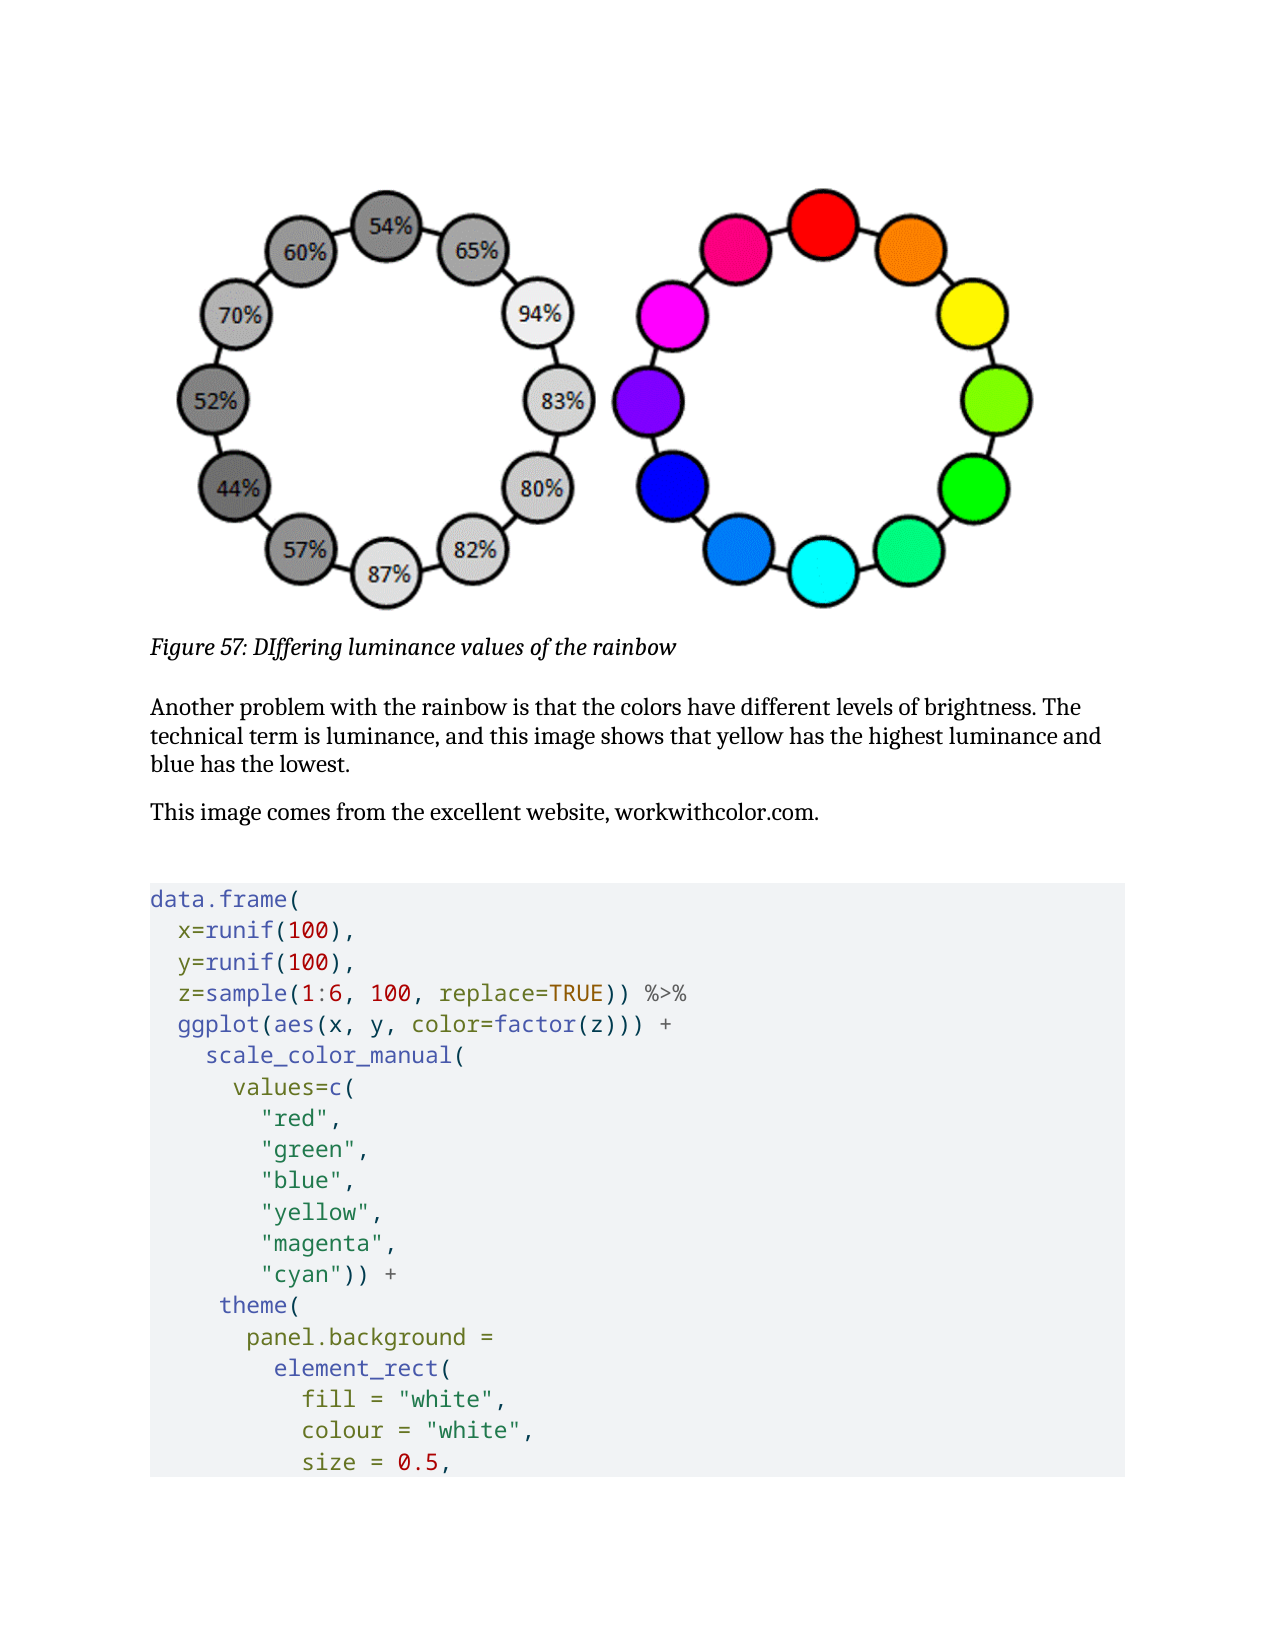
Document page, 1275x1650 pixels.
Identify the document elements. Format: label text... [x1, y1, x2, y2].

table_header Figure 57: DIffering luminance values of the rainbow [139, 186, 1114, 674]
text Another problem with the rainbow is that the colors have different levels of brightness. The technical term is luminance, and this image shows that yellow has the highest luminance and blue has the lowest. [150, 693, 1125, 779]
text This image comes from the excellent website, workwithcolor.com. [150, 798, 1125, 827]
picture [168, 185, 1044, 612]
